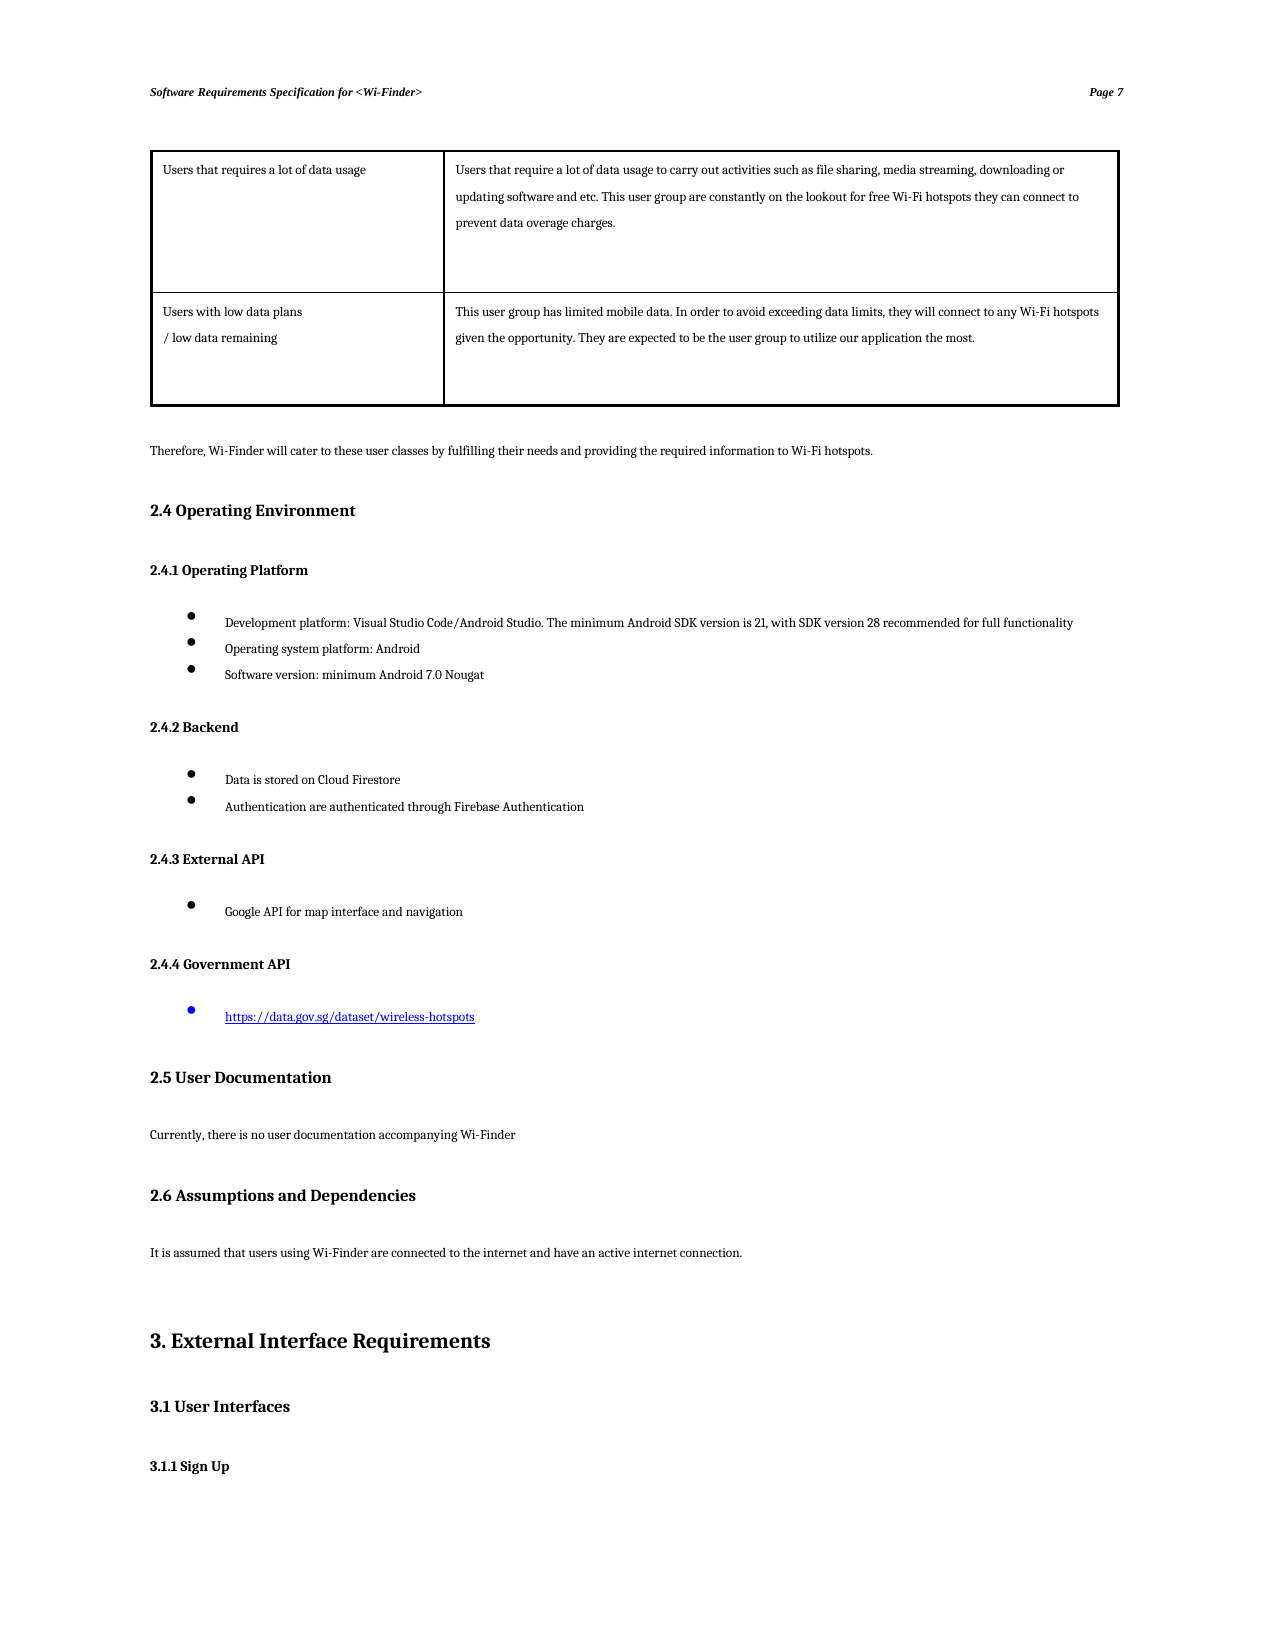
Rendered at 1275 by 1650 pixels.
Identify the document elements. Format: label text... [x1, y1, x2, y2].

table_cell Users that requires a lot of data usage [153, 152, 443, 292]
list Data is stored on Cloud Firestore [187, 762, 1125, 788]
subtitle 2.4.1 Operating Platform [150, 550, 1125, 579]
subtitle 3.1 User Interfaces [150, 1383, 1125, 1417]
subtitle 2.4 Operating Environment [150, 487, 1125, 521]
list Authentication are authenticated through Firebase Authentication [187, 788, 1125, 814]
text Currently, there is no user documentation accompanying Wi-Finder [150, 1116, 1125, 1143]
list Google API for map interface and navigation [187, 893, 1125, 919]
subtitle 2.5 User Documentation [150, 1054, 1125, 1087]
subtitle 2.6 Assumptions and Dependencies [150, 1172, 1125, 1206]
subtitle 3.1.1 Sign Up [150, 1446, 1125, 1475]
list Development platform: Visual Studio Code/Android Studio. The minimum Android SDK version is 21, with SDK version 28 recommended for full functionality [187, 604, 1125, 630]
table_cell This user group has limited mobile data. In order to avoid exceeding data limits, they will connect to any Wi-Fi hotspots given the opportunity. They are expected to be the user group to utilize our application the most. [445, 293, 1117, 404]
table_cell Users with low data plans / low data remaining [153, 293, 443, 404]
list https://data.gov.sg/dataset/wireless-hotspots [187, 998, 1125, 1024]
subtitle 2.4.4 Government API [150, 944, 1125, 973]
table_cell Users that require a lot of data usage to carry out activities such as file sharing, media streaming, downloading or updating software and etc. This user group are constantly on the lookout for free Wi-Fi hotspots they can connect to prevent data overage charges. [445, 152, 1117, 292]
subtitle 2.4.2 Backend [150, 708, 1125, 737]
list Software version: minimum Android 7.0 Nougat [187, 657, 1125, 683]
list Operating system platform: Android [187, 630, 1125, 657]
text Therefore, Wi-Finder will cater to these user classes by fulfilling their needs and providing the required information to Wi-Fi hotspots. [150, 432, 1125, 458]
subtitle 2.4.3 External API [150, 839, 1125, 868]
subtitle 3. External Interface Requirements [150, 1311, 1125, 1354]
text It is assumed that users using Wi-Finder are connected to the internet and have an active internet connection. [150, 1235, 1125, 1261]
